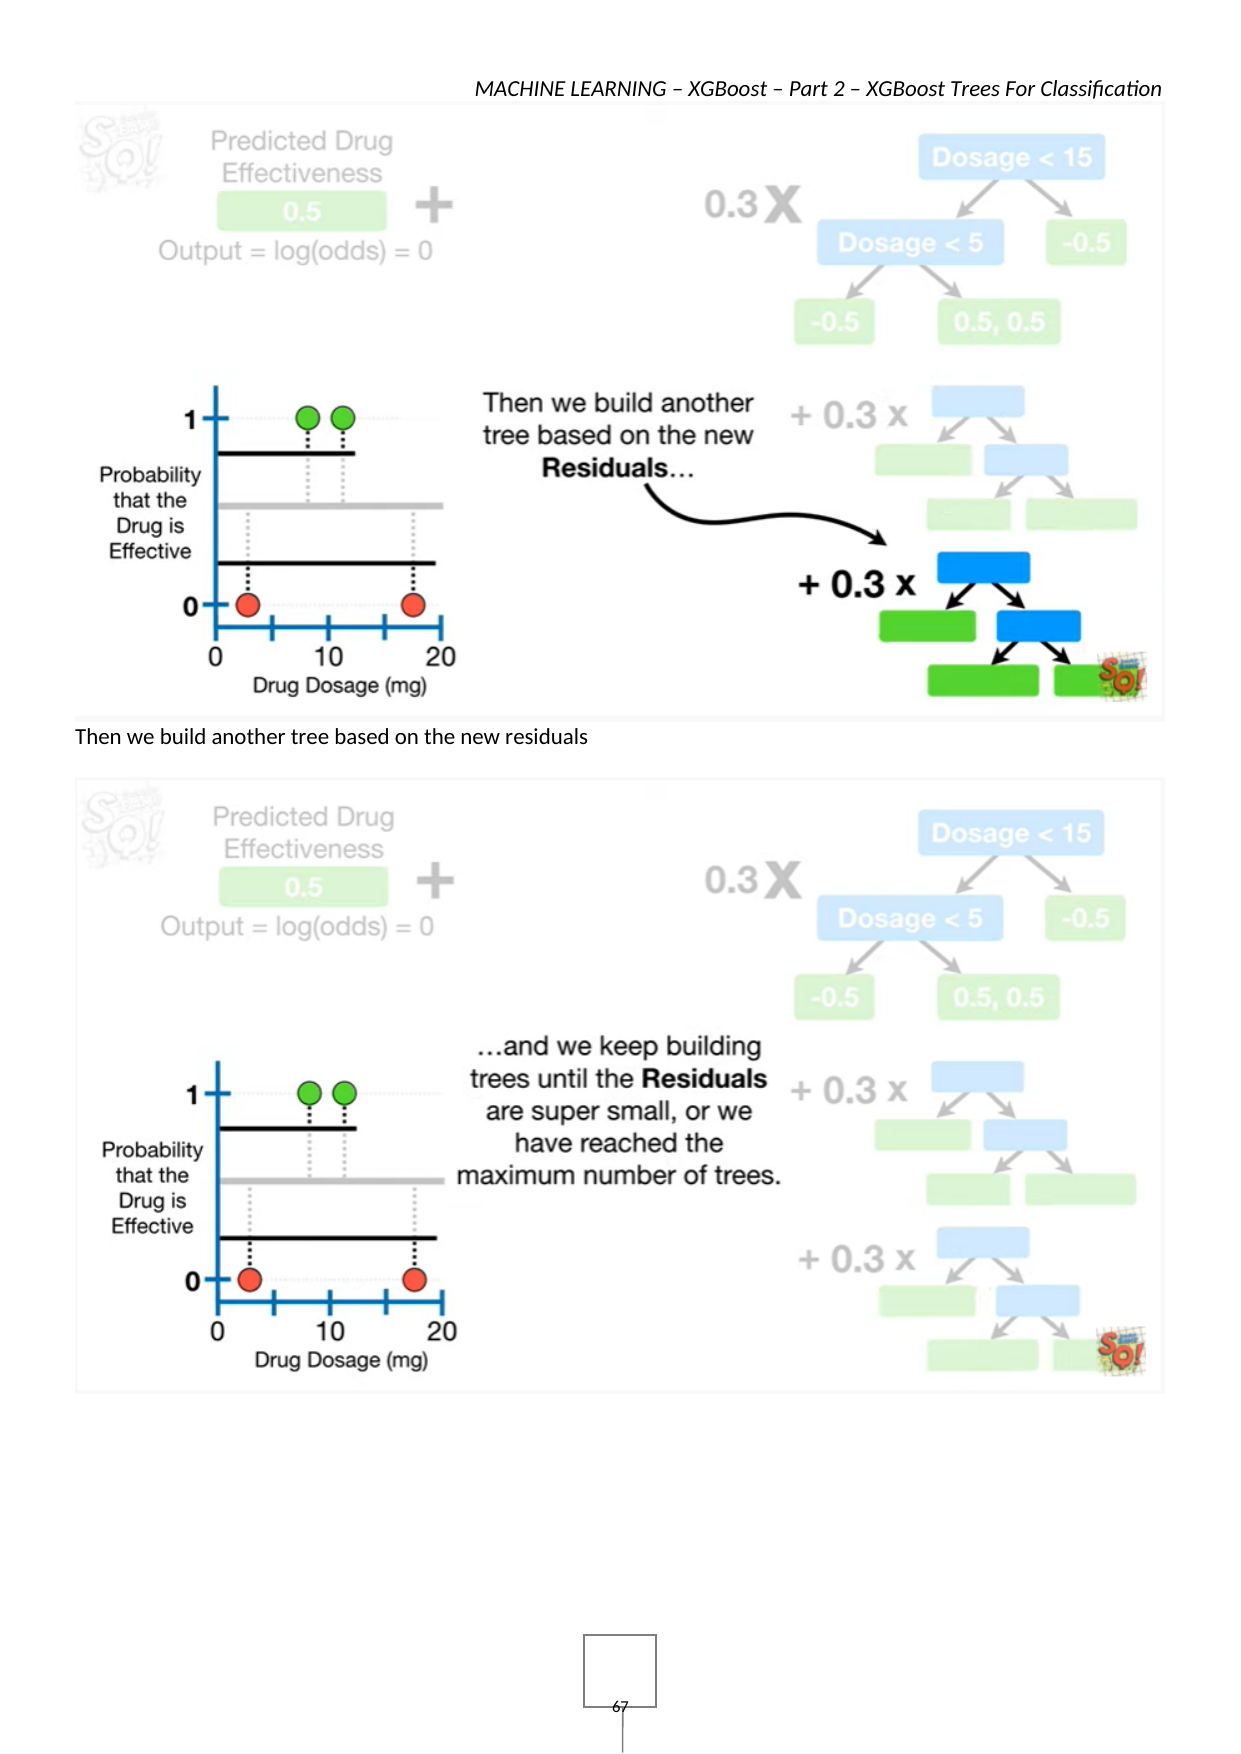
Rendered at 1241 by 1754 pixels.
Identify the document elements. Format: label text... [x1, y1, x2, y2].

text Then we build another tree based on the new residuals [75, 722, 1165, 750]
picture [75, 101, 1166, 722]
picture [75, 777, 1166, 1394]
